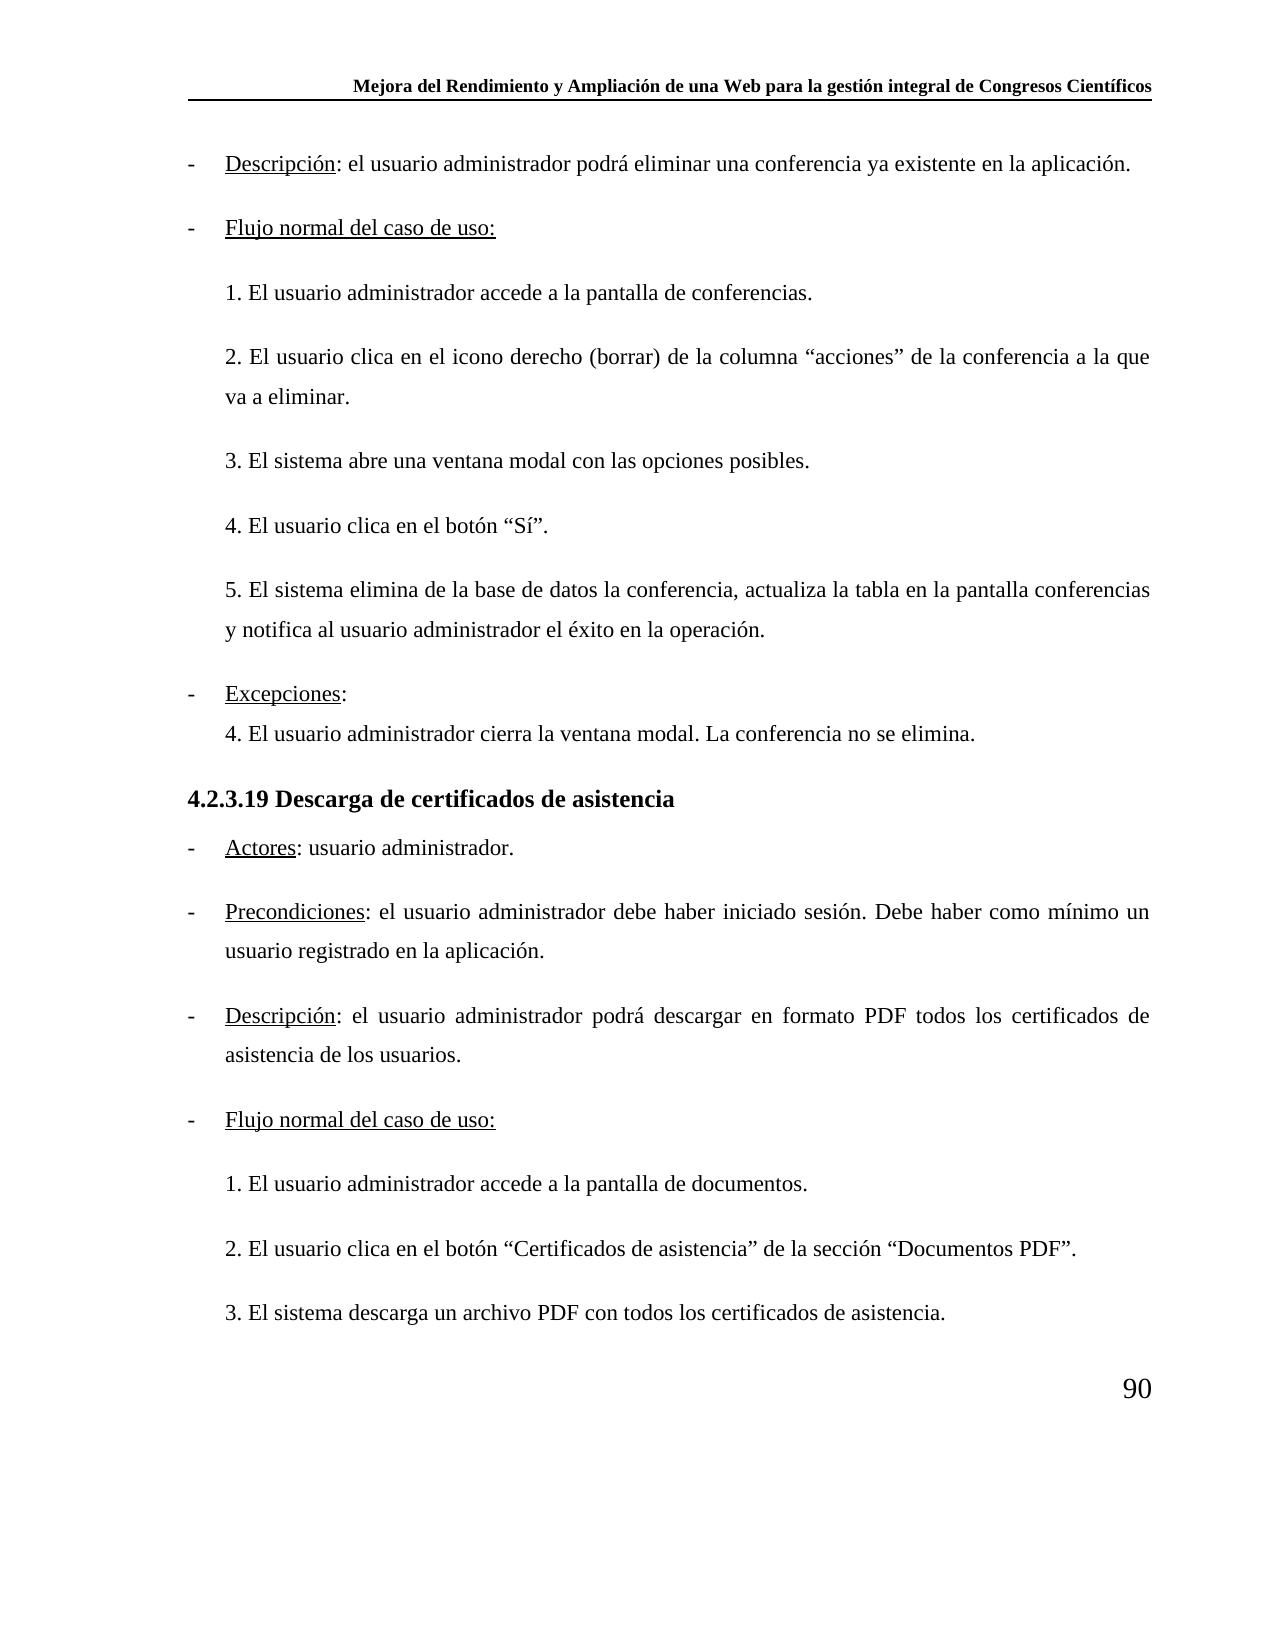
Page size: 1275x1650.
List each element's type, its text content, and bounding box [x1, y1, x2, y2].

list Precondiciones: el usuario administrador debe haber iniciado sesión. Debe haber como mínimo un usuario registrado en la aplicación. [187, 898, 1152, 964]
text 5. El sistema elimina de la base de datos la conferencia, actualiza la tabla en la pantalla conferencias y notifica al usuario administrador el éxito en la operación. [225, 576, 1152, 642]
text 1. El usuario administrador accede a la pantalla de conferencias. [225, 279, 1152, 305]
list Flujo normal del caso de uso: [187, 214, 1152, 241]
list Flujo normal del caso de uso: [187, 1106, 1152, 1132]
list Excepciones: 4. El usuario administrador cierra la ventana modal. La conferencia no se elimina. [187, 680, 1152, 746]
list Descripción: el usuario administrador podrá eliminar una conferencia ya existente en la aplicación. [187, 150, 1152, 176]
list Actores: usuario administrador. [187, 834, 1152, 860]
text 2. El usuario clica en el botón “Certificados de asistencia” de la sección “Documentos PDF”. [225, 1235, 1152, 1261]
list Descripción: el usuario administrador podrá descargar en formato PDF todos los certificados de asistencia de los usuarios. [187, 1002, 1152, 1068]
text 1. El usuario administrador accede a la pantalla de documentos. [225, 1171, 1152, 1197]
text 3. El sistema descarga un archivo PDF con todos los certificados de asistencia. [225, 1299, 1152, 1326]
text 2. El usuario clica en el icono derecho (borrar) de la columna “acciones” de la conferencia a la que va a eliminar. [225, 343, 1152, 409]
subtitle 4.2.3.19 Descarga de certificados de asistencia [187, 784, 1152, 813]
text 4. El usuario clica en el botón “Sí”. [225, 512, 1152, 538]
text 3. El sistema abre una ventana modal con las opciones posibles. [225, 447, 1152, 474]
